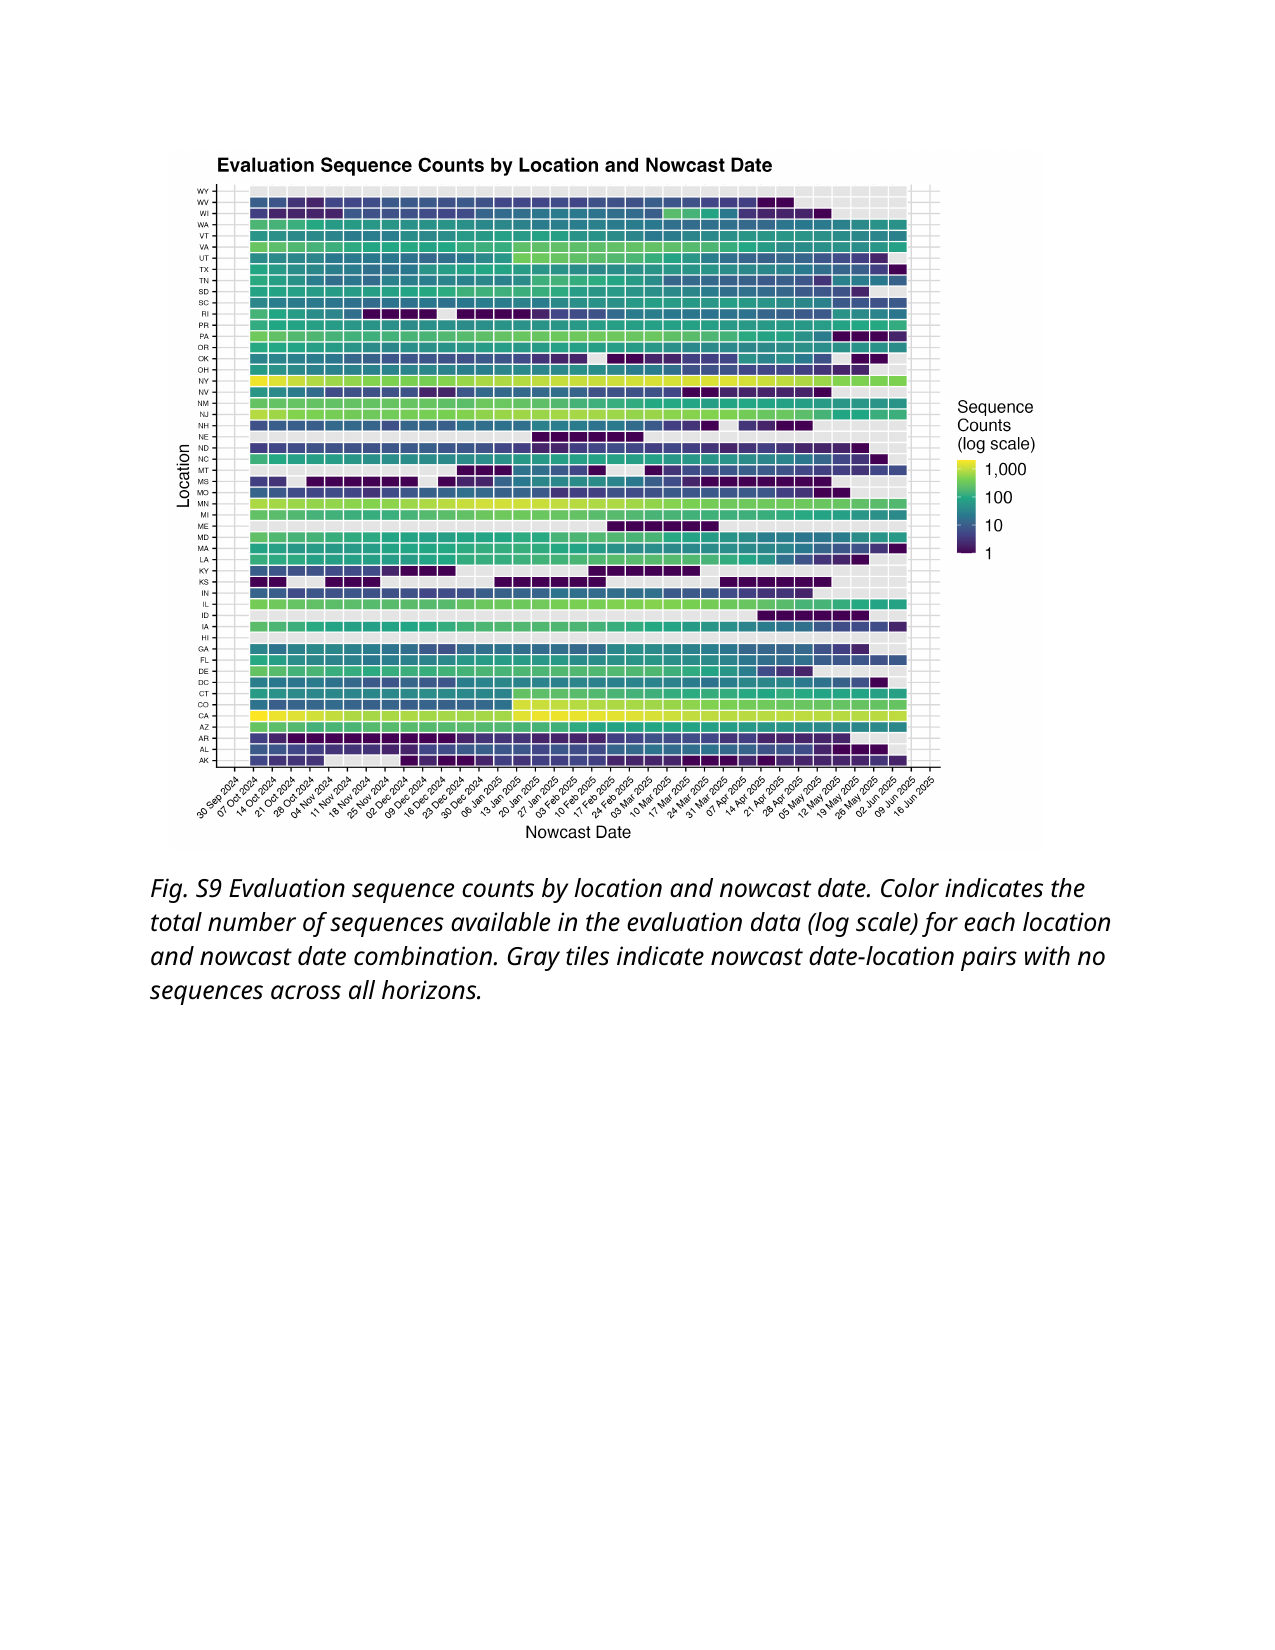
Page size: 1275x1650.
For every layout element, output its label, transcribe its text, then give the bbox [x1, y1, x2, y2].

picture [168, 150, 1044, 850]
text Fig. S9 Evaluation sequence counts by location and nowcast date. Color indicates the total number of sequences available in the evaluation data (log scale) for each location and nowcast date combination. Gray tiles indicate nowcast date-location pairs with no sequences across all horizons. [150, 871, 1125, 1007]
